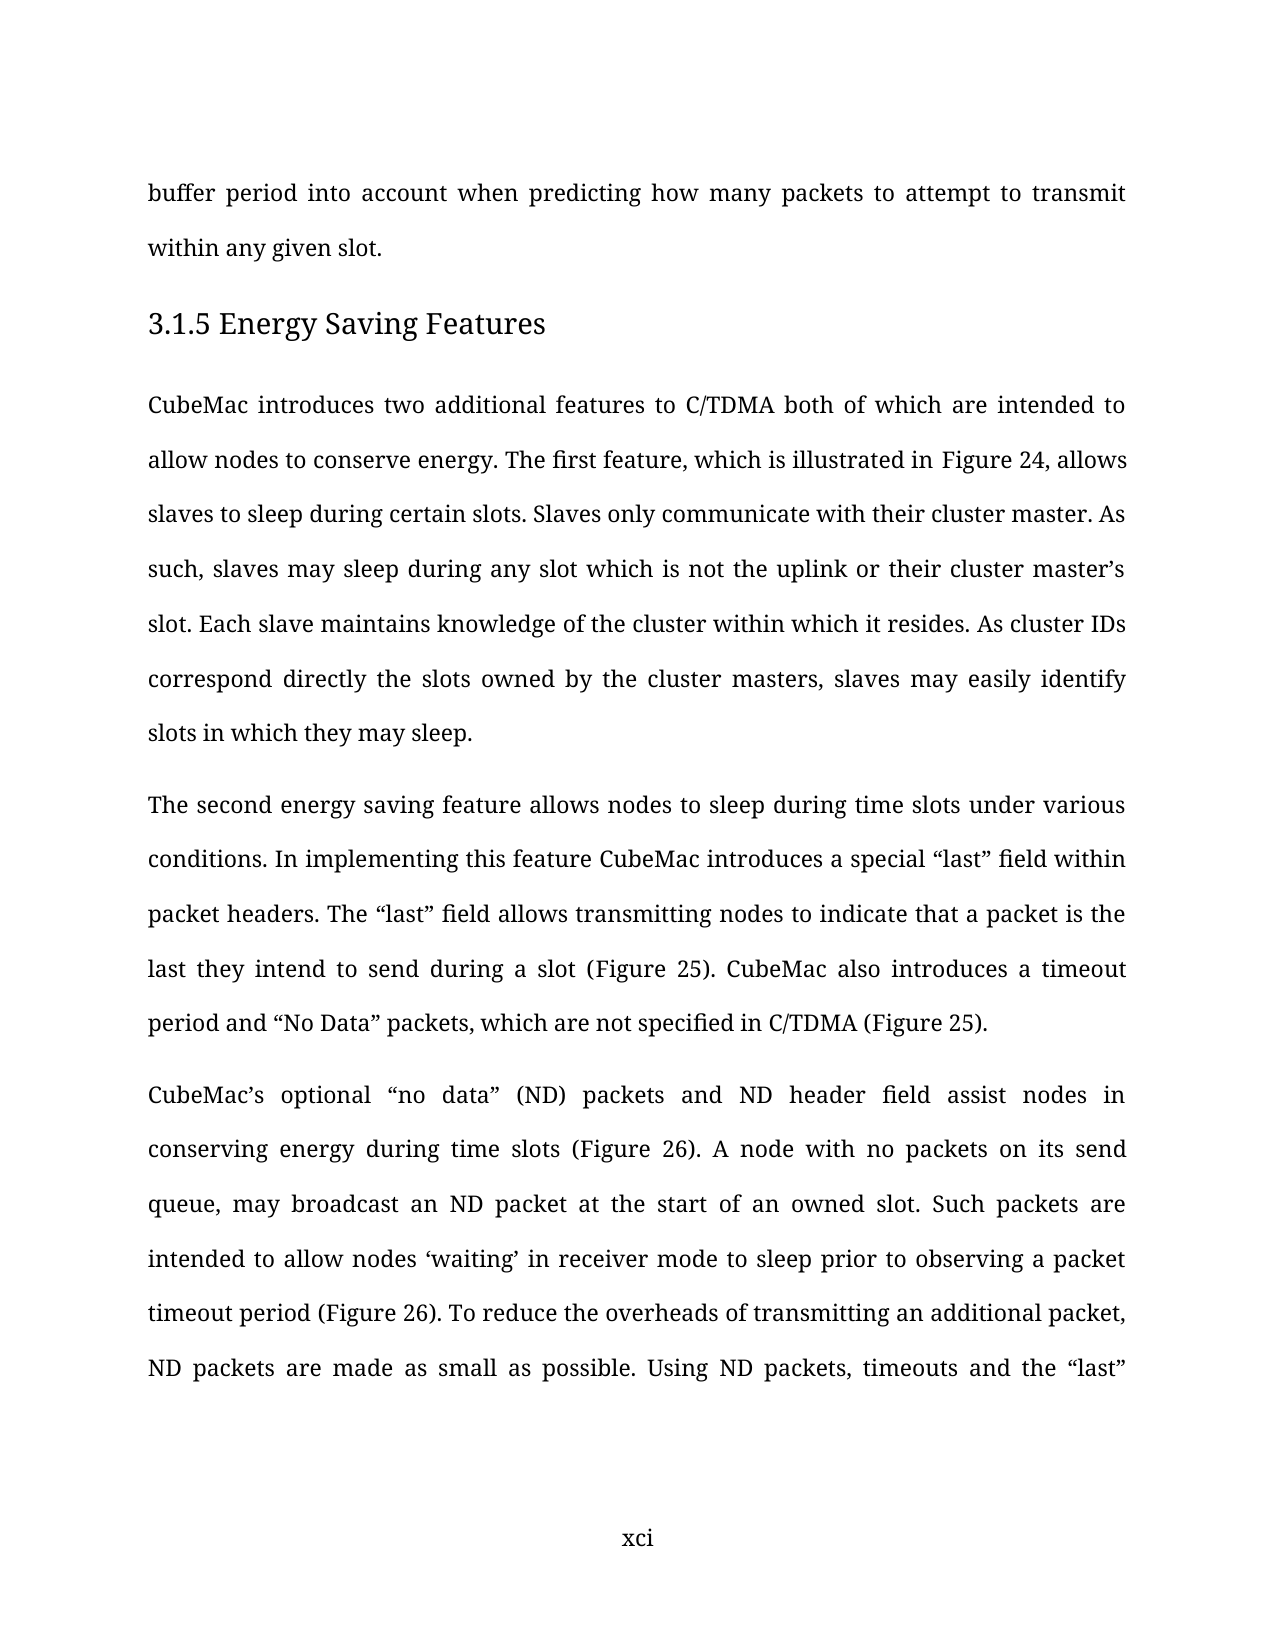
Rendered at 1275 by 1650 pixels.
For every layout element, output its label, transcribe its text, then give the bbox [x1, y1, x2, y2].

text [148, 1079, 1127, 1383]
text CubeMac introduces two additional features to C/TDMA both of which are intended to allow nodes to conserve energy. The first feature, which is illustrated in Figure 24, allows slaves to sleep during certain slots. Slaves only communicate with their cluster master. As such, slaves may sleep during any slot which is not the uplink or their cluster master’s slot. Each slave maintains knowledge of the cluster within which it resides. As cluster IDs correspond directly the slots owned by the cluster masters, slaves may easily identify slots in which they may sleep. [148, 389, 1127, 748]
text The second energy saving feature allows nodes to sleep during time slots under various conditions. In implementing this feature CubeMac introduces a special “last” field within packet headers. The “last” field allows transmitting nodes to indicate that a packet is the last they intend to send during a slot (Figure 25). CubeMac also introduces a timeout period and “No Data” packets, which are not specified in C/TDMA (Figure 25). [148, 788, 1127, 1038]
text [148, 177, 1127, 263]
subtitle Energy Saving Features [148, 303, 1127, 343]
